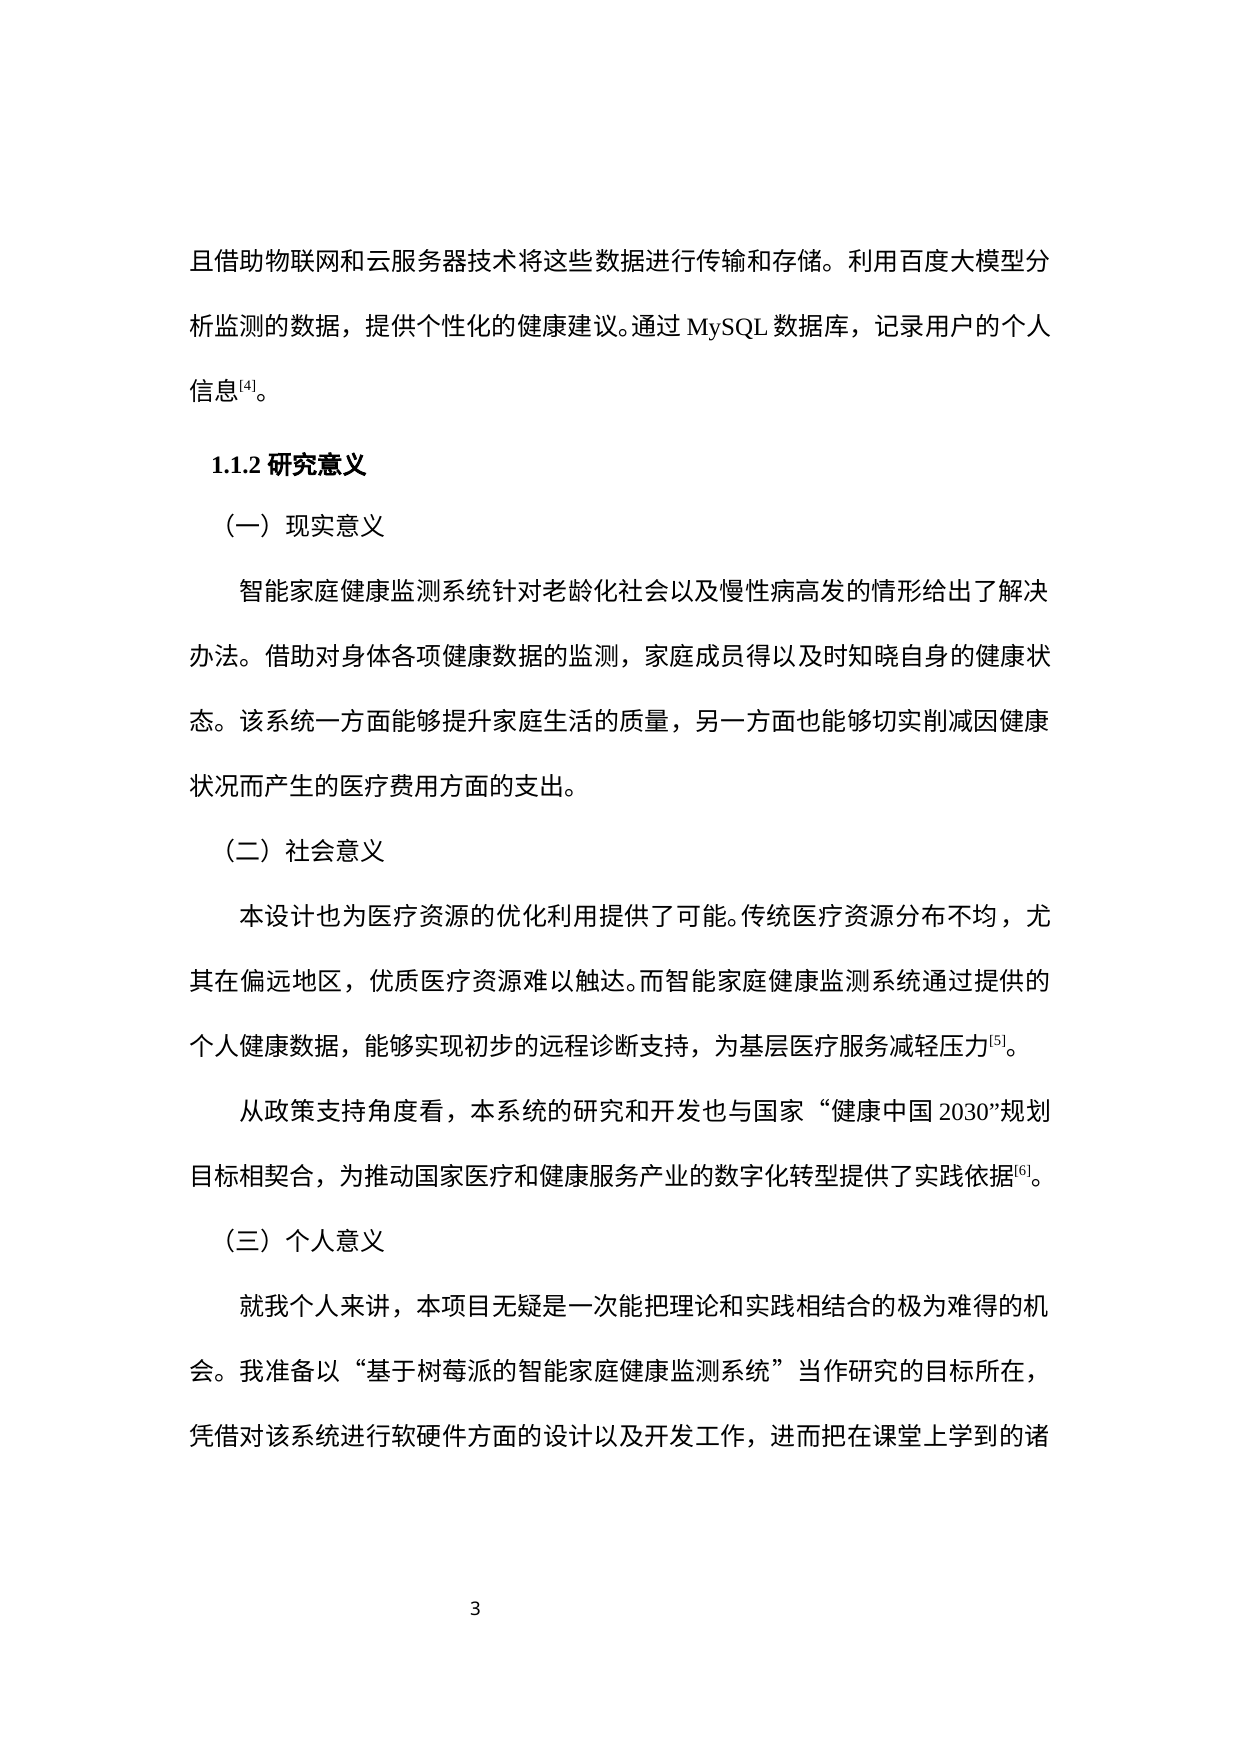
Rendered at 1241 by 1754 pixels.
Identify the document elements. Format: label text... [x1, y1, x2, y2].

list 社会意义 [189, 817, 1051, 882]
list 个人意义 [189, 1207, 1051, 1272]
text 智能家庭健康监测系统针对老龄化社会以及慢性病高发的情形给出了解决办法。借助对身体各项健康数据的监测，家庭成员得以及时知晓自身的健康状态。该系统一方面能够提升家庭生活的质量，另一方面也能够切实削减因健康状况而产生的医疗费用方面的支出。 [189, 557, 1051, 817]
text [189, 227, 1051, 422]
text 本设计也为医疗资源的优化利用提供了可能｡传统医疗资源分布不均，尤其在偏远地区，优质医疗资源难以触达｡而智能家庭健康监测系统通过提供的个人健康数据，能够实现初步的远程诊断支持，为基层医疗服务减轻压力[5]｡ [189, 882, 1051, 1077]
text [189, 1272, 1051, 1467]
subtitle 研究意义 [196, 447, 1051, 479]
list 现实意义 [189, 492, 1051, 557]
text 从政策支持角度看，本系统的研究和开发也与国家“健康中国2030”规划目标相契合，为推动国家医疗和健康服务产业的数字化转型提供了实践依据[6]｡ [189, 1077, 1051, 1207]
